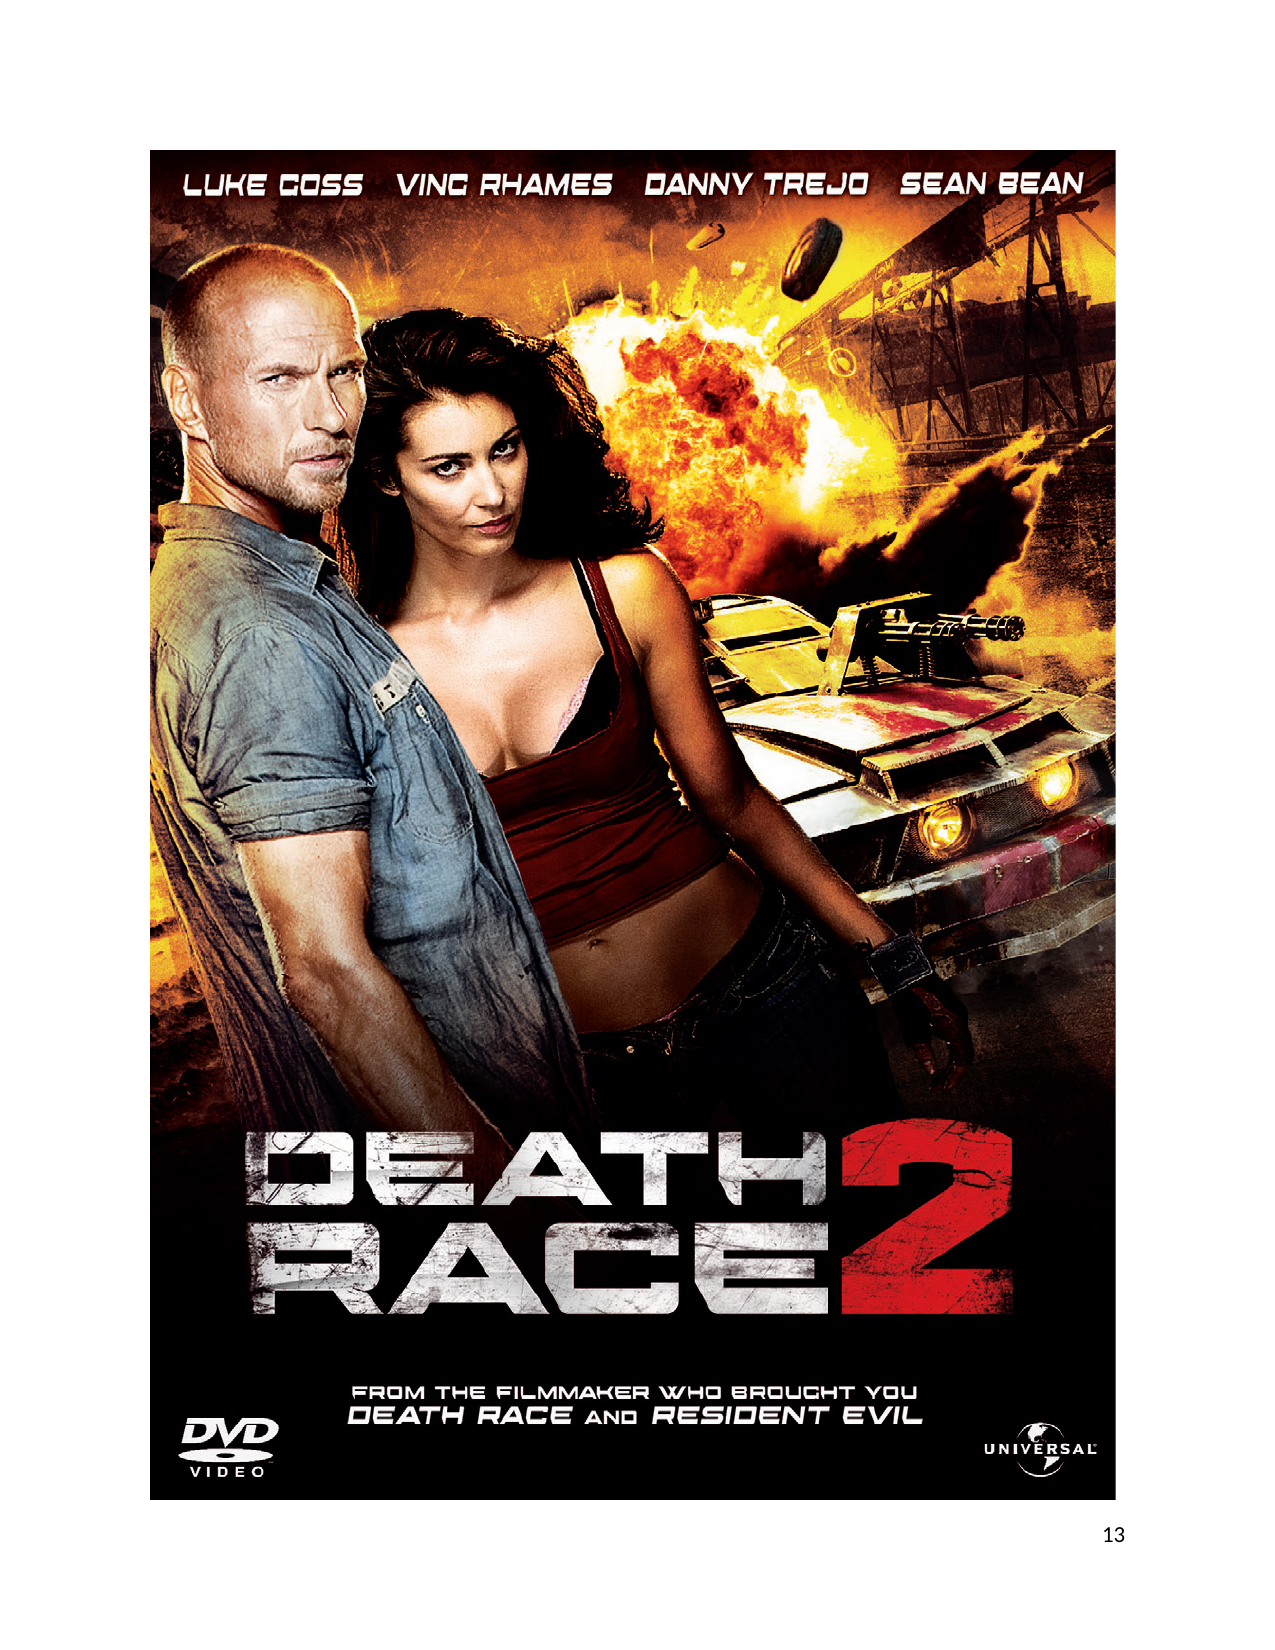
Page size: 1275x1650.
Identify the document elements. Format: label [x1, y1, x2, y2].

picture [150, 150, 1116, 1500]
